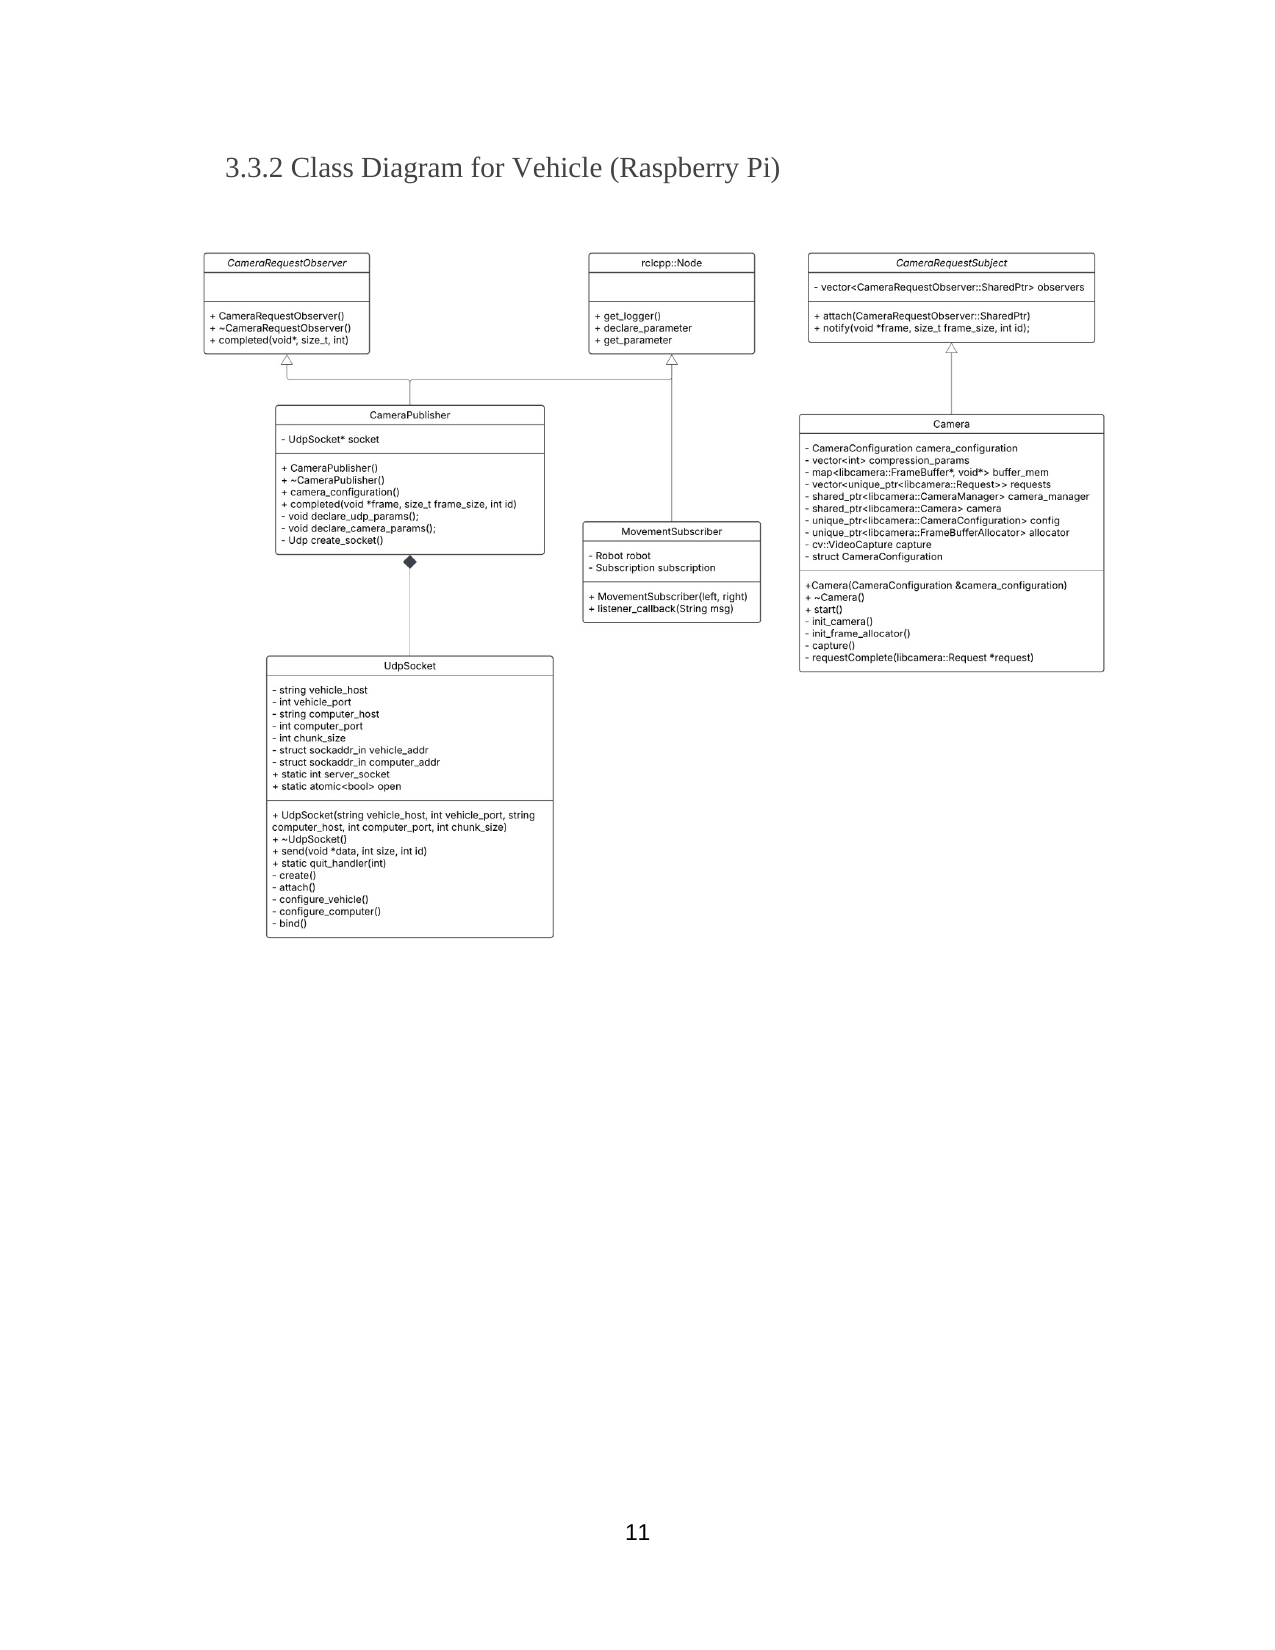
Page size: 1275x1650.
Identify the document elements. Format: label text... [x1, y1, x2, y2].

picture [150, 227, 1125, 955]
subtitle 3.3.2 Class Diagram for Vehicle (Raspberry Pi) [150, 150, 1125, 183]
